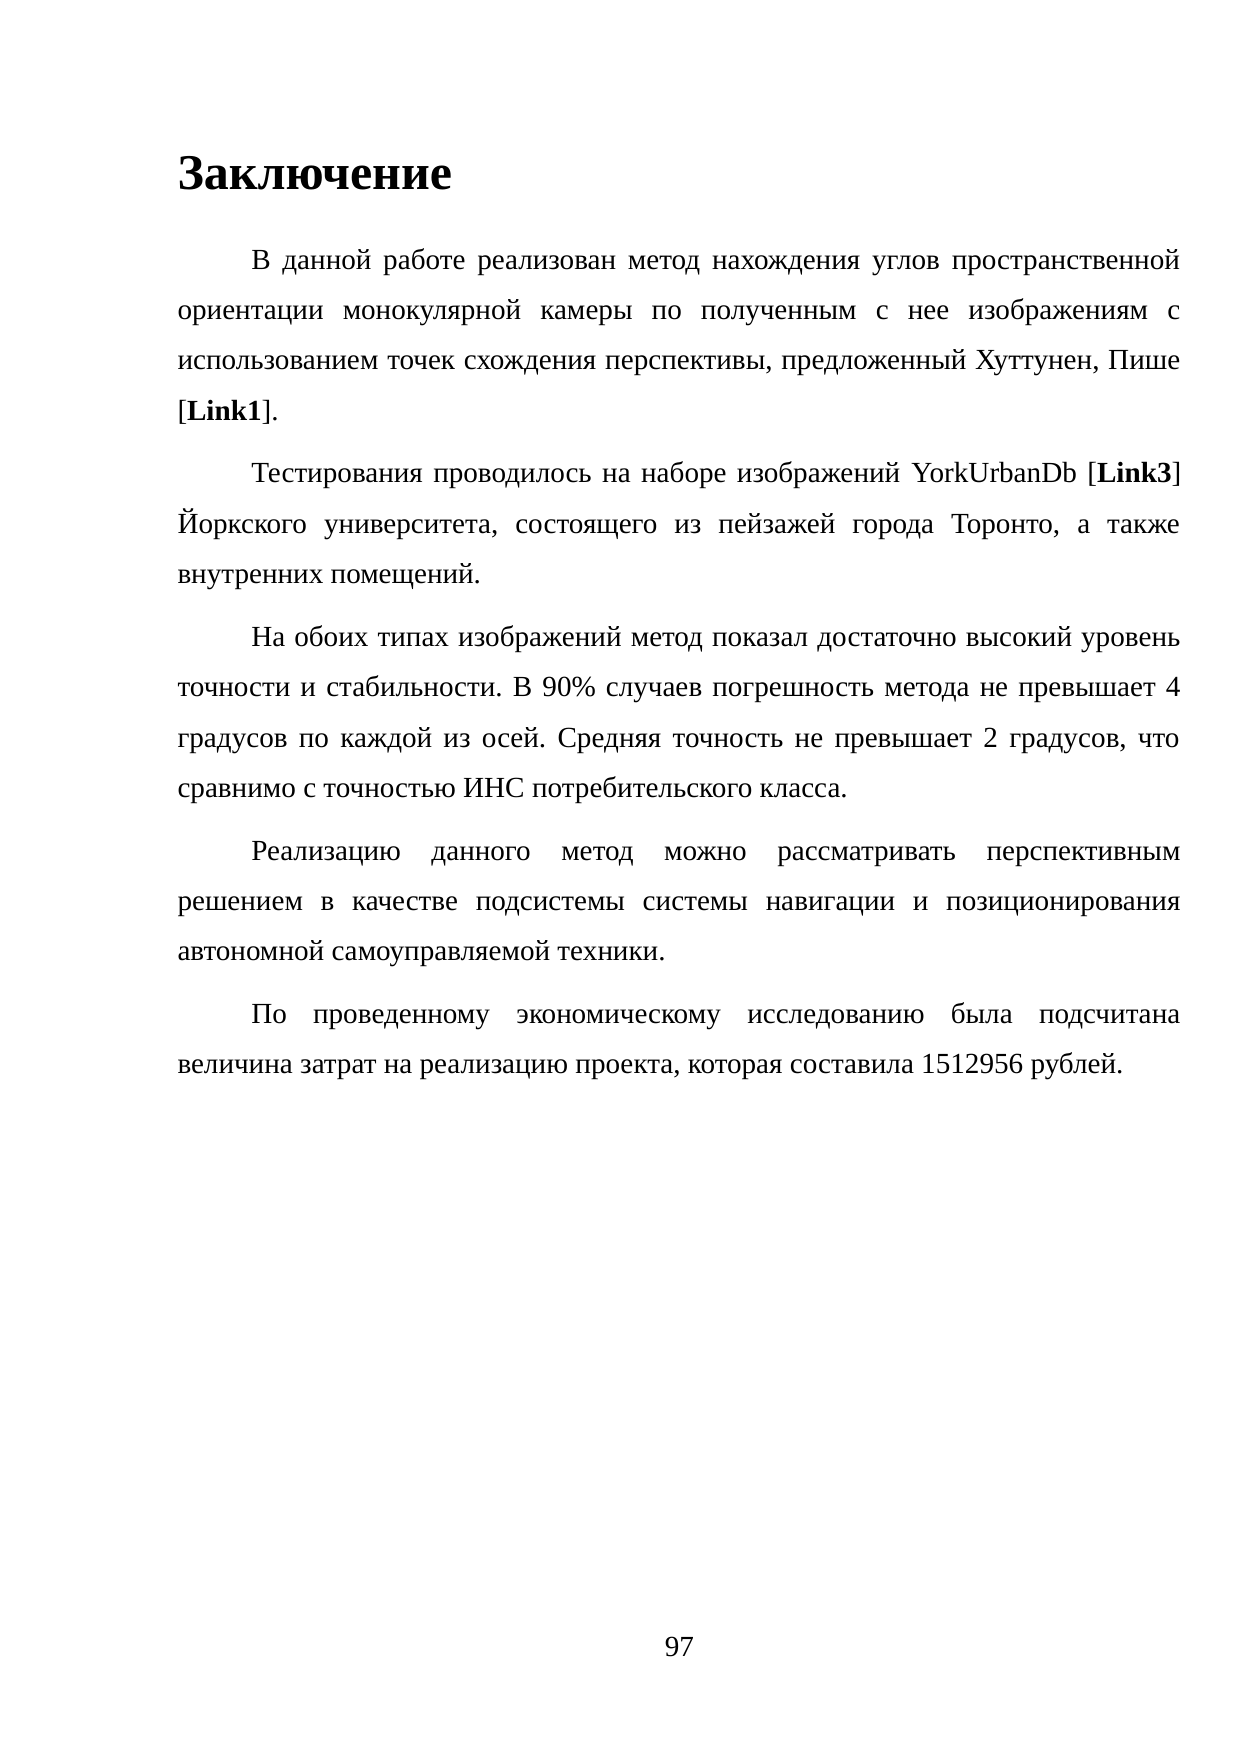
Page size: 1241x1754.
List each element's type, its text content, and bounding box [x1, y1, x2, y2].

text На обоих типах изображений метод показал достаточно высокий уровень точности и стабильности. В 90% случаев погрешность метода не превышает 4 градусов по каждой из осей. Средняя точность не превышает 2 градусов, что сравнимо с точностью ИНС потребительского класса. [177, 619, 1181, 803]
text По проведенному экономическому исследованию была подсчитана величина затрат на реализацию проекта, которая составила 1512956 рублей. [177, 996, 1181, 1080]
text Реализацию данного метод можно рассматривать перспективным решением в качестве подсистемы системы навигации и позиционирования автономной самоуправляемой техники. [177, 833, 1181, 967]
text В данной работе реализован метод нахождения углов пространственной ориентации монокулярной камеры по полученным с нее изображениям с использованием точек схождения перспективы, предложенный Хуттунен, Пише [Link1]. [177, 242, 1181, 426]
subtitle Заключение [177, 143, 1181, 201]
text Тестирования проводилось на наборе изображений YorkUrbanDb [Link3] Йоркского университета, состоящего из пейзажей города Торонто, а также внутренних помещений. [177, 456, 1181, 590]
